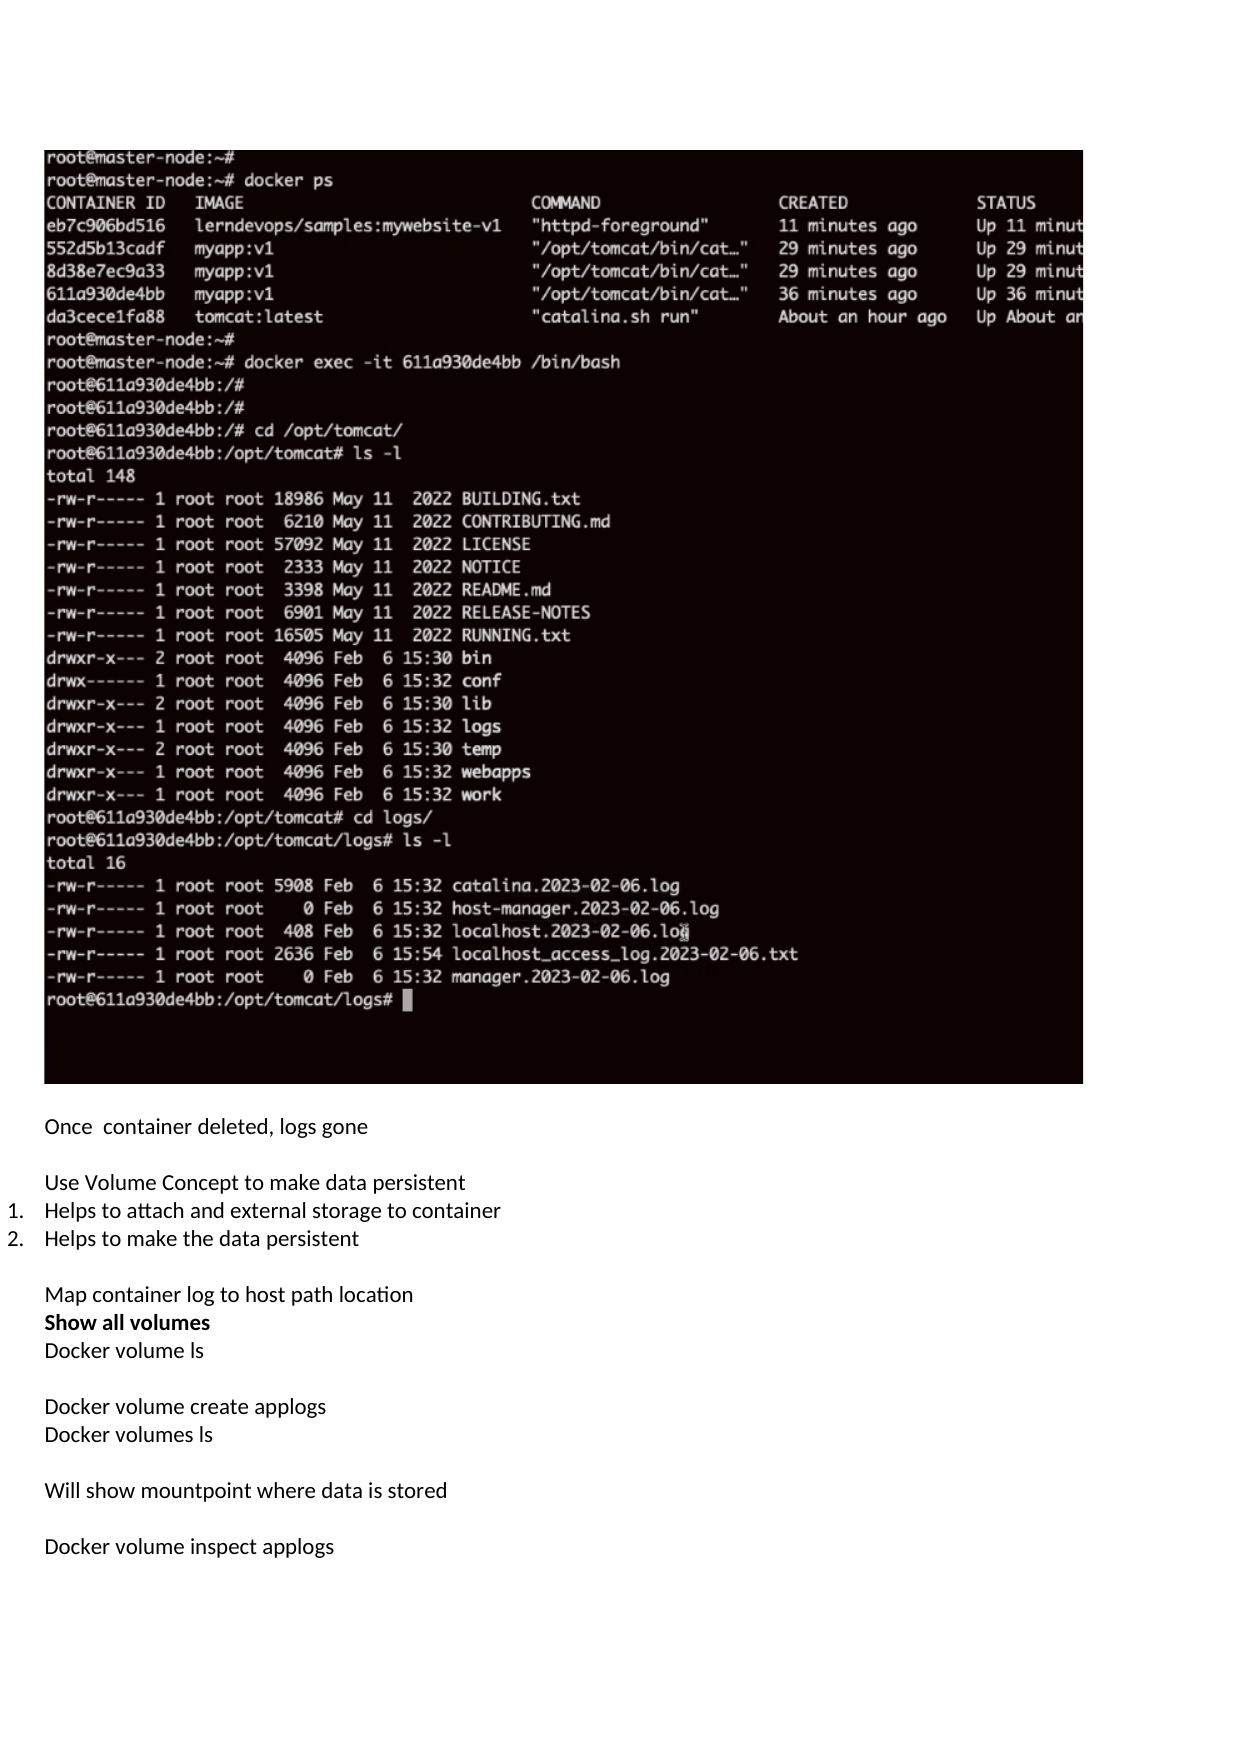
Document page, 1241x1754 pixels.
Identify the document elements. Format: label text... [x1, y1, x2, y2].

list Helps to make the data persistent [7, 1224, 1196, 1252]
text Docker volumes ls [44, 1420, 1196, 1448]
text Use Volume Concept to make data persistent [44, 1168, 1196, 1196]
text Docker volume create applogs [44, 1392, 1196, 1420]
text Docker volume inspect applogs [44, 1532, 1196, 1560]
text Docker volume ls [44, 1336, 1196, 1364]
text Map container log to host path location [44, 1280, 1196, 1308]
list Helps to attach and external storage to container [7, 1196, 1196, 1224]
text Once container deleted, logs gone [44, 1112, 1196, 1140]
picture [44, 150, 1084, 1084]
text Will show mountpoint where data is stored [44, 1476, 1196, 1504]
text Show all volumes [44, 1308, 1196, 1336]
